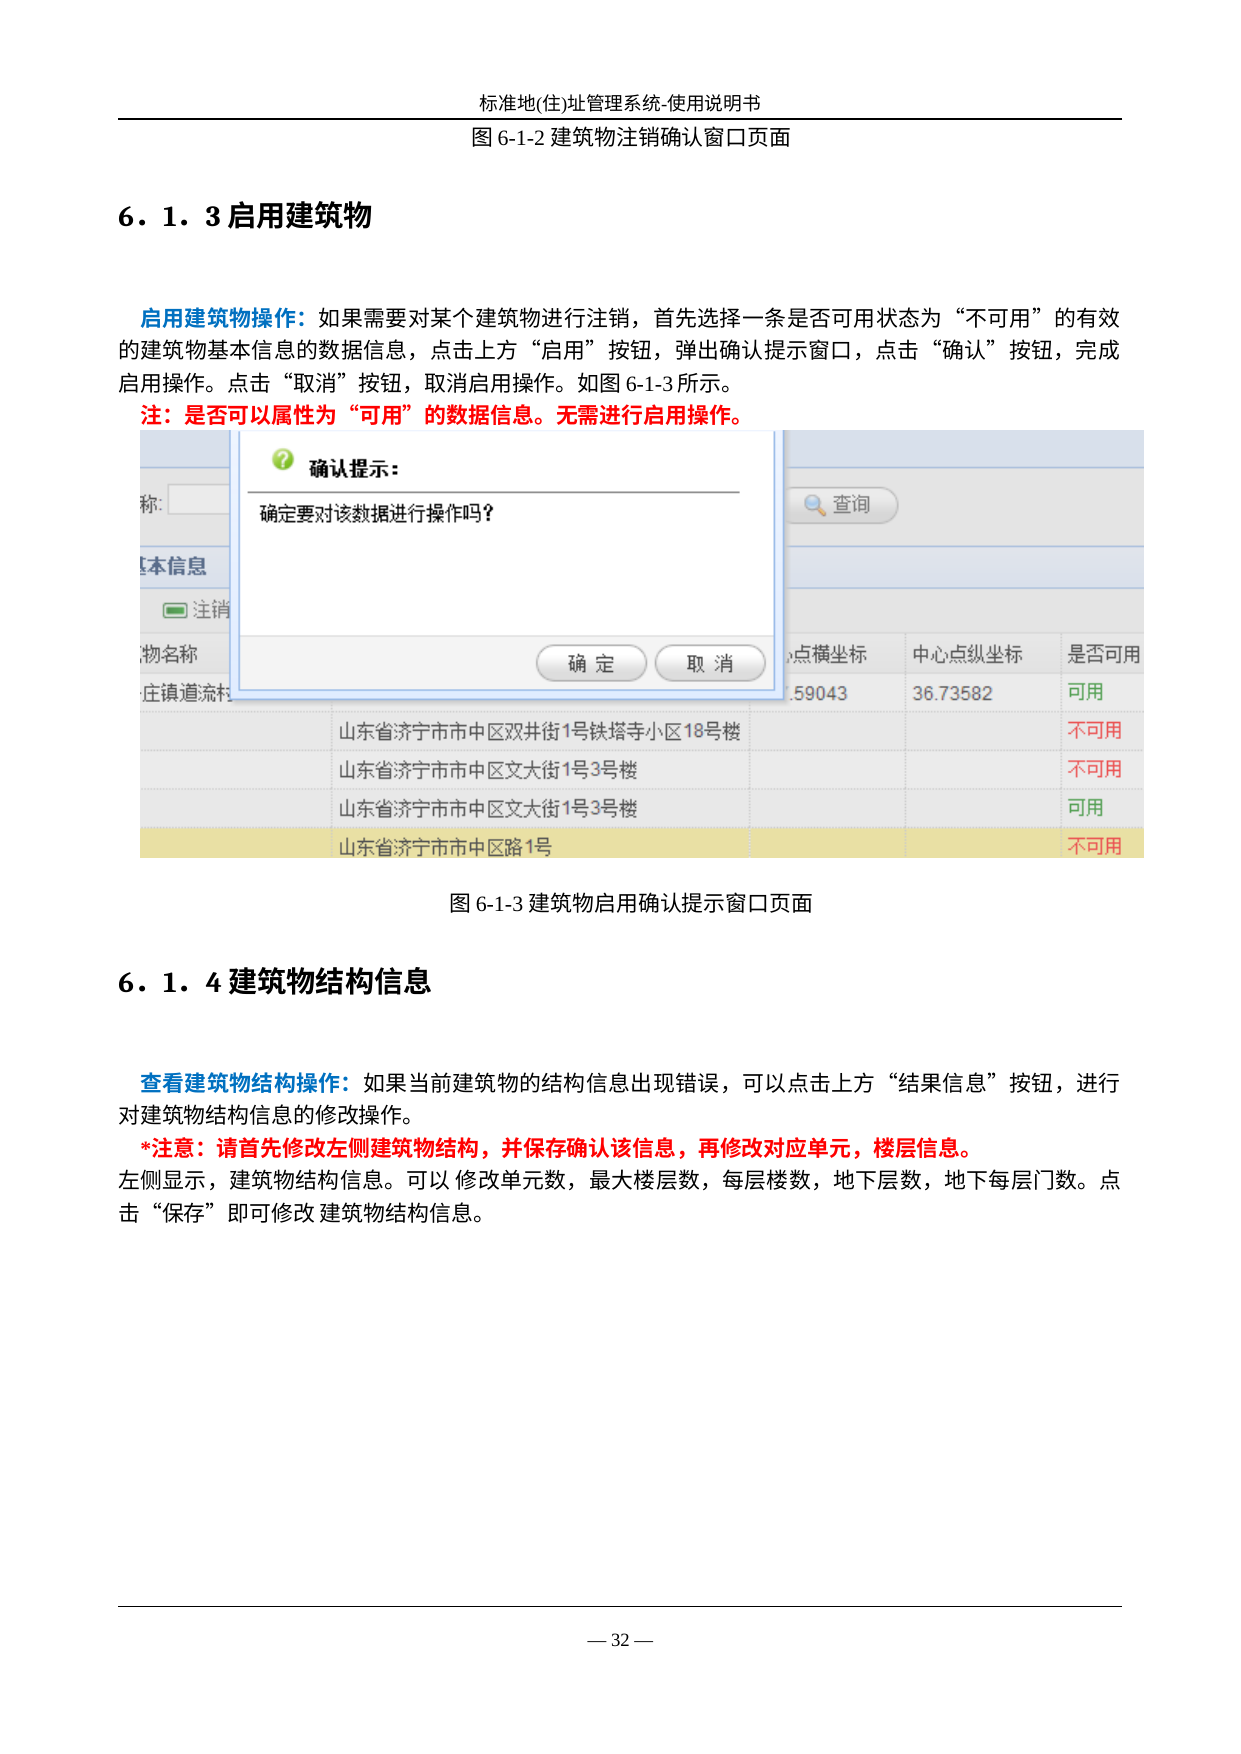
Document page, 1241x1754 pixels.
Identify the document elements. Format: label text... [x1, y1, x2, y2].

text 查看建筑物结构操作：如果当前建筑物的结构信息出现错误，可以点击上方“结果信息”按钮，进行对建筑物结构信息的修改操作。 [118, 1066, 1122, 1131]
text *注意：请首先修改左侧建筑物结构，并保存确认该信息，再修改对应单元，楼层信息。 [118, 1131, 1122, 1163]
text 注：是否可以属性为“可用”的数据信息。无需进行启用操作。 [118, 398, 1122, 430]
text 图6-1-2 建筑物注销确认窗口页面 [118, 120, 1122, 152]
subtitle 6．1．4 建筑物结构信息 [118, 947, 1122, 1012]
text 启用建筑物操作：如果需要对某个建筑物进行注销，首先选择一条是否可用状态为“不可用”的有效的建筑物基本信息的数据信息，点击上方“启用”按钮，弹出确认提示窗口，点击“确认”按钮，完成启用操作。点击“取消”按钮，取消启用操作。如图6-1-3所示。 [118, 300, 1122, 398]
text 左侧显示，建筑物结构信息。可以 修改单元数，最大楼层数，每层楼数，地下层数，地下每层门数。点击“保存”即可修改 建筑物结构信息。 [118, 1163, 1122, 1228]
picture [140, 430, 1144, 858]
subtitle 6．1．3 启用建筑物 [118, 181, 1122, 246]
text 图6-1-3 建筑物启用确认提示窗口页面 [118, 885, 1122, 918]
